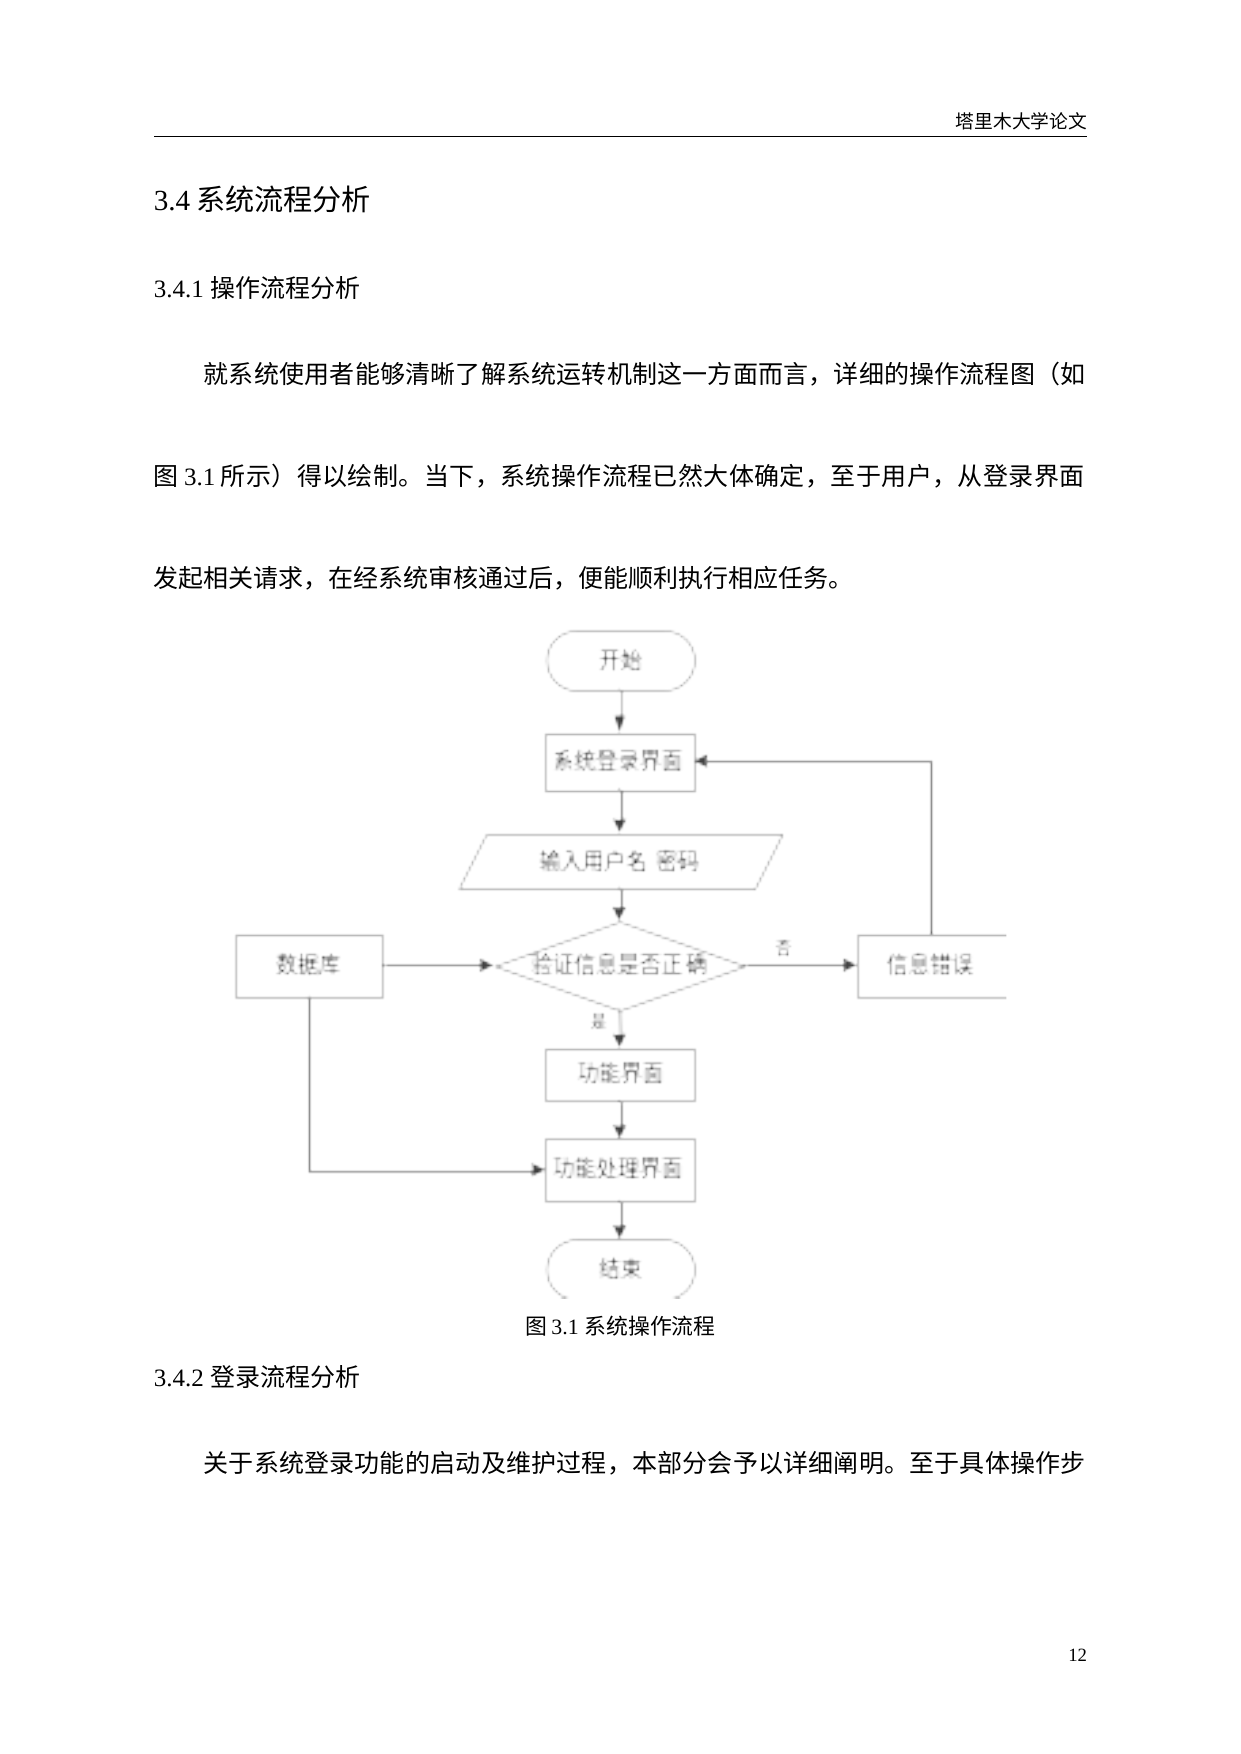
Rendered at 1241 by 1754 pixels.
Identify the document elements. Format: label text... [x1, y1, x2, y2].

subtitle 3.4.2 登录流程分析 [153, 1342, 1087, 1410]
text 就系统使用者能够清晰了解系统运转机制这一方面而言，详细的操作流程图（如图3.1所示）得以绘制。当下，系统操作流程已然大体确定，至于用户，从登录界面发起相关请求，在经系统审核通过后，便能顺利执行相应任务。 [153, 339, 1087, 611]
subtitle 3.4.1 操作流程分析 [153, 253, 1087, 321]
text 图3.1 系统操作流程 [153, 1308, 1087, 1342]
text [153, 1428, 1087, 1496]
subtitle 3.4系统流程分析 [153, 164, 1087, 232]
